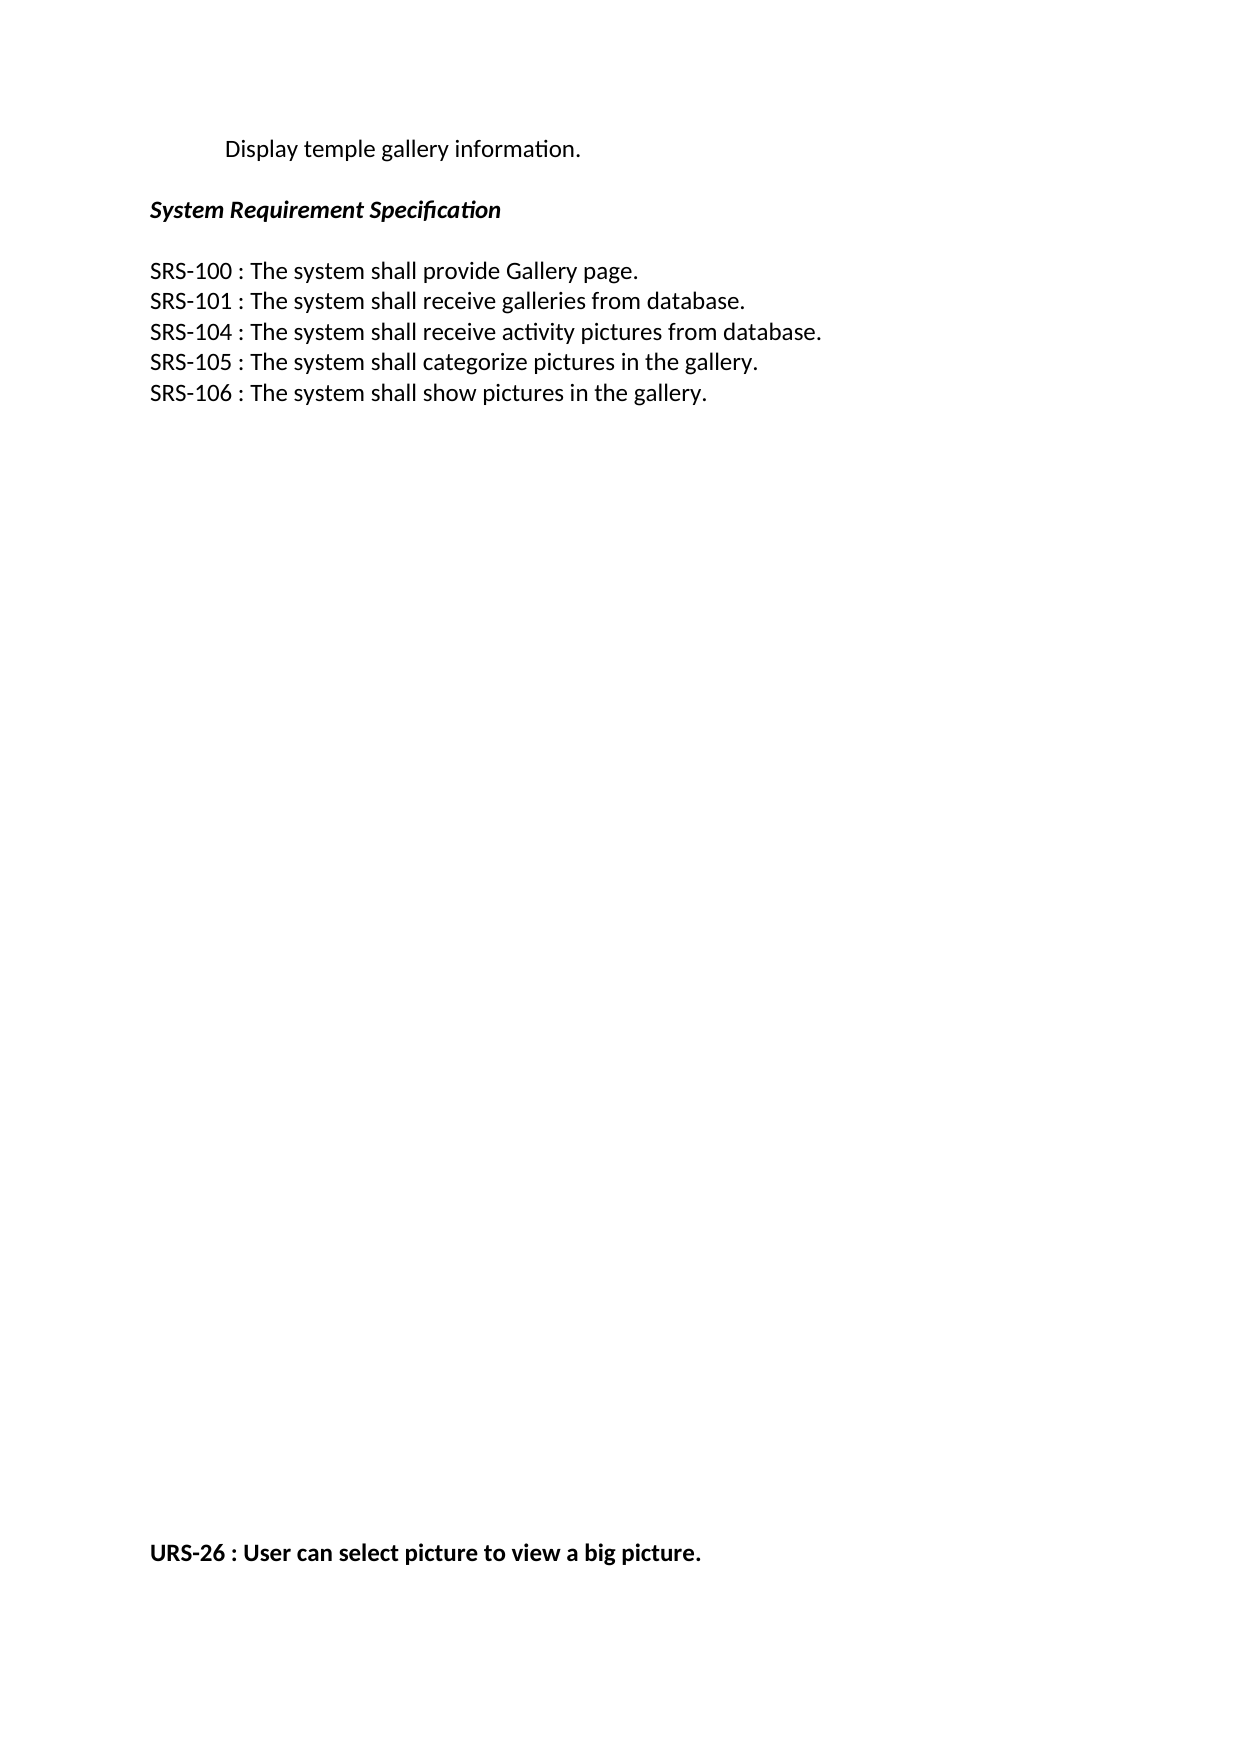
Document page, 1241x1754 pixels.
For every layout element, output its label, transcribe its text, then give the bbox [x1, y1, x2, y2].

text SRS-104 : The system shall receive activity pictures from database. [150, 316, 1090, 347]
text SRS-100 : The system shall provide Gallery page. [150, 255, 1090, 286]
text SRS-106 : The system shall show pictures in the gallery. [150, 377, 1090, 408]
text SRS-105 : The system shall categorize pictures in the gallery. [150, 347, 1090, 377]
text URS-26 : User can select picture to view a big picture. [150, 1537, 1090, 1567]
text System Requirement Specification [150, 194, 1090, 224]
text SRS-101 : The system shall receive galleries from database. [150, 286, 1090, 316]
text Display temple gallery information. [150, 133, 1090, 163]
